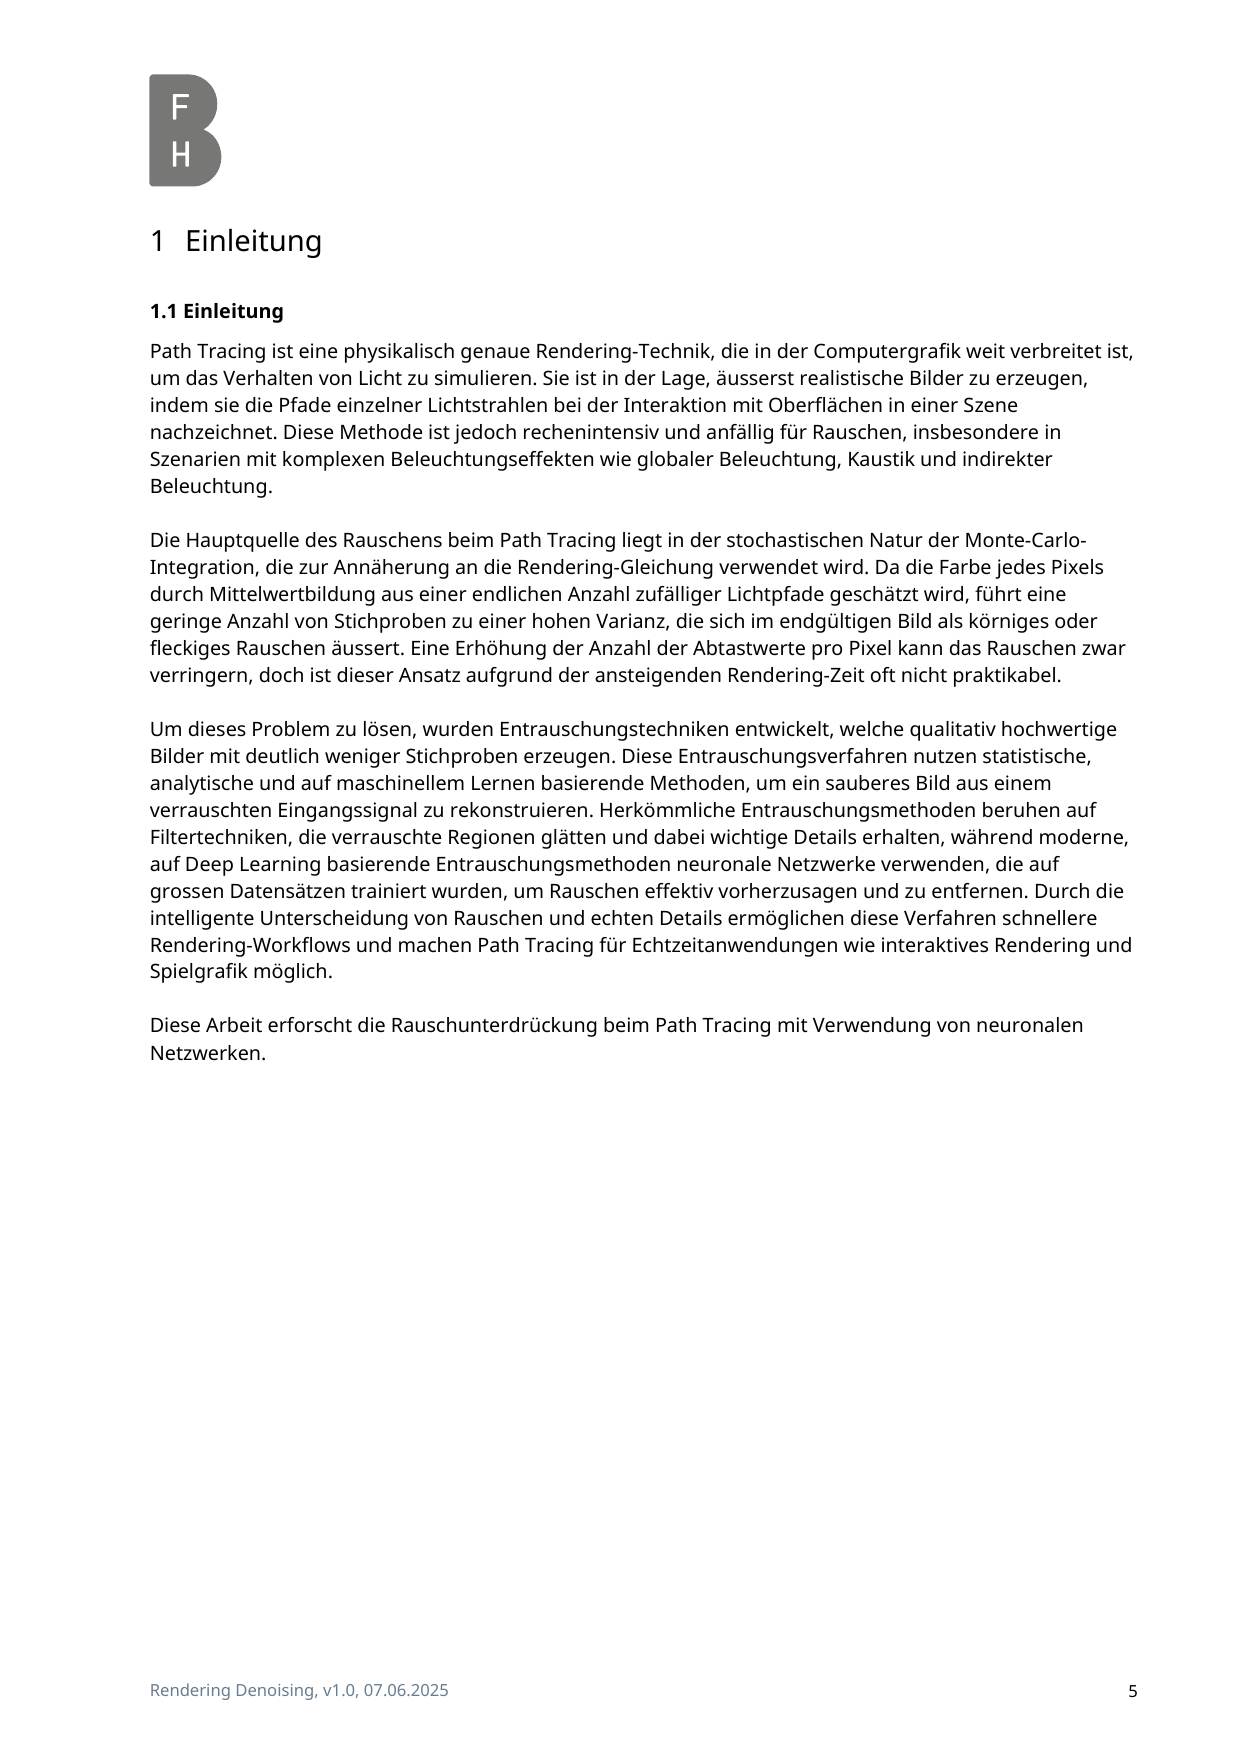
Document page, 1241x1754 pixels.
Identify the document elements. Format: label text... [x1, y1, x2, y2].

text Diese Arbeit erforscht die Rauschunterdrückung beim Path Tracing mit Verwendung von neuronalen Netzwerken. [149, 1012, 1136, 1066]
text Path Tracing ist eine physikalisch genaue Rendering-Technik, die in der Computergrafik weit verbreitet ist, um das Verhalten von Licht zu simulieren. Sie ist in der Lage, äusserst realistische Bilder zu erzeugen, indem sie die Pfade einzelner Lichtstrahlen bei der Interaktion mit Oberflächen in einer Szene nachzeichnet. Diese Methode ist jedoch rechenintensiv und anfällig für Rauschen, insbesondere in Szenarien mit komplexen Beleuchtungseffekten wie globaler Beleuchtung, Kaustik und indirekter Beleuchtung. [149, 337, 1136, 499]
text Um dieses Problem zu lösen, wurden Entrauschungstechniken entwickelt, welche qualitativ hochwertige Bilder mit deutlich weniger Stichproben erzeugen. Diese Entrauschungsverfahren nutzen statistische, analytische und auf maschinellem Lernen basierende Methoden, um ein sauberes Bild aus einem verrauschten Eingangssignal zu rekonstruieren. Herkömmliche Entrauschungsmethoden beruhen auf Filtertechniken, die verrauschte Regionen glätten und dabei wichtige Details erhalten, während moderne, auf Deep Learning basierende Entrauschungsmethoden neuronale Netzwerke verwenden, die auf grossen Datensätzen trainiert wurden, um Rauschen effektiv vorherzusagen und zu entfernen. Durch die intelligente Unterscheidung von Rauschen und echten Details ermöglichen diese Verfahren schnellere Rendering-Workflows und machen Path Tracing für Echtzeitanwendungen wie interaktives Rendering und Spielgrafik möglich. [149, 715, 1136, 985]
text Die Hauptquelle des Rauschens beim Path Tracing liegt in der stochastischen Natur der Monte-Carlo-Integration, die zur Annäherung an die Rendering-Gleichung verwendet wird. Da die Farbe jedes Pixels durch Mittelwertbildung aus einer endlichen Anzahl zufälliger Lichtpfade geschätzt wird, führt eine geringe Anzahl von Stichproben zu einer hohen Varianz, die sich im endgültigen Bild als körniges oder fleckiges Rauschen äussert. Eine Erhöhung der Anzahl der Abtastwerte pro Pixel kann das Rauschen zwar verringern, doch ist dieser Ansatz aufgrund der ansteigenden Rendering-Zeit oft nicht praktikabel. [149, 526, 1136, 688]
subtitle Einleitung [149, 221, 1136, 260]
subtitle Einleitung [149, 298, 1136, 325]
